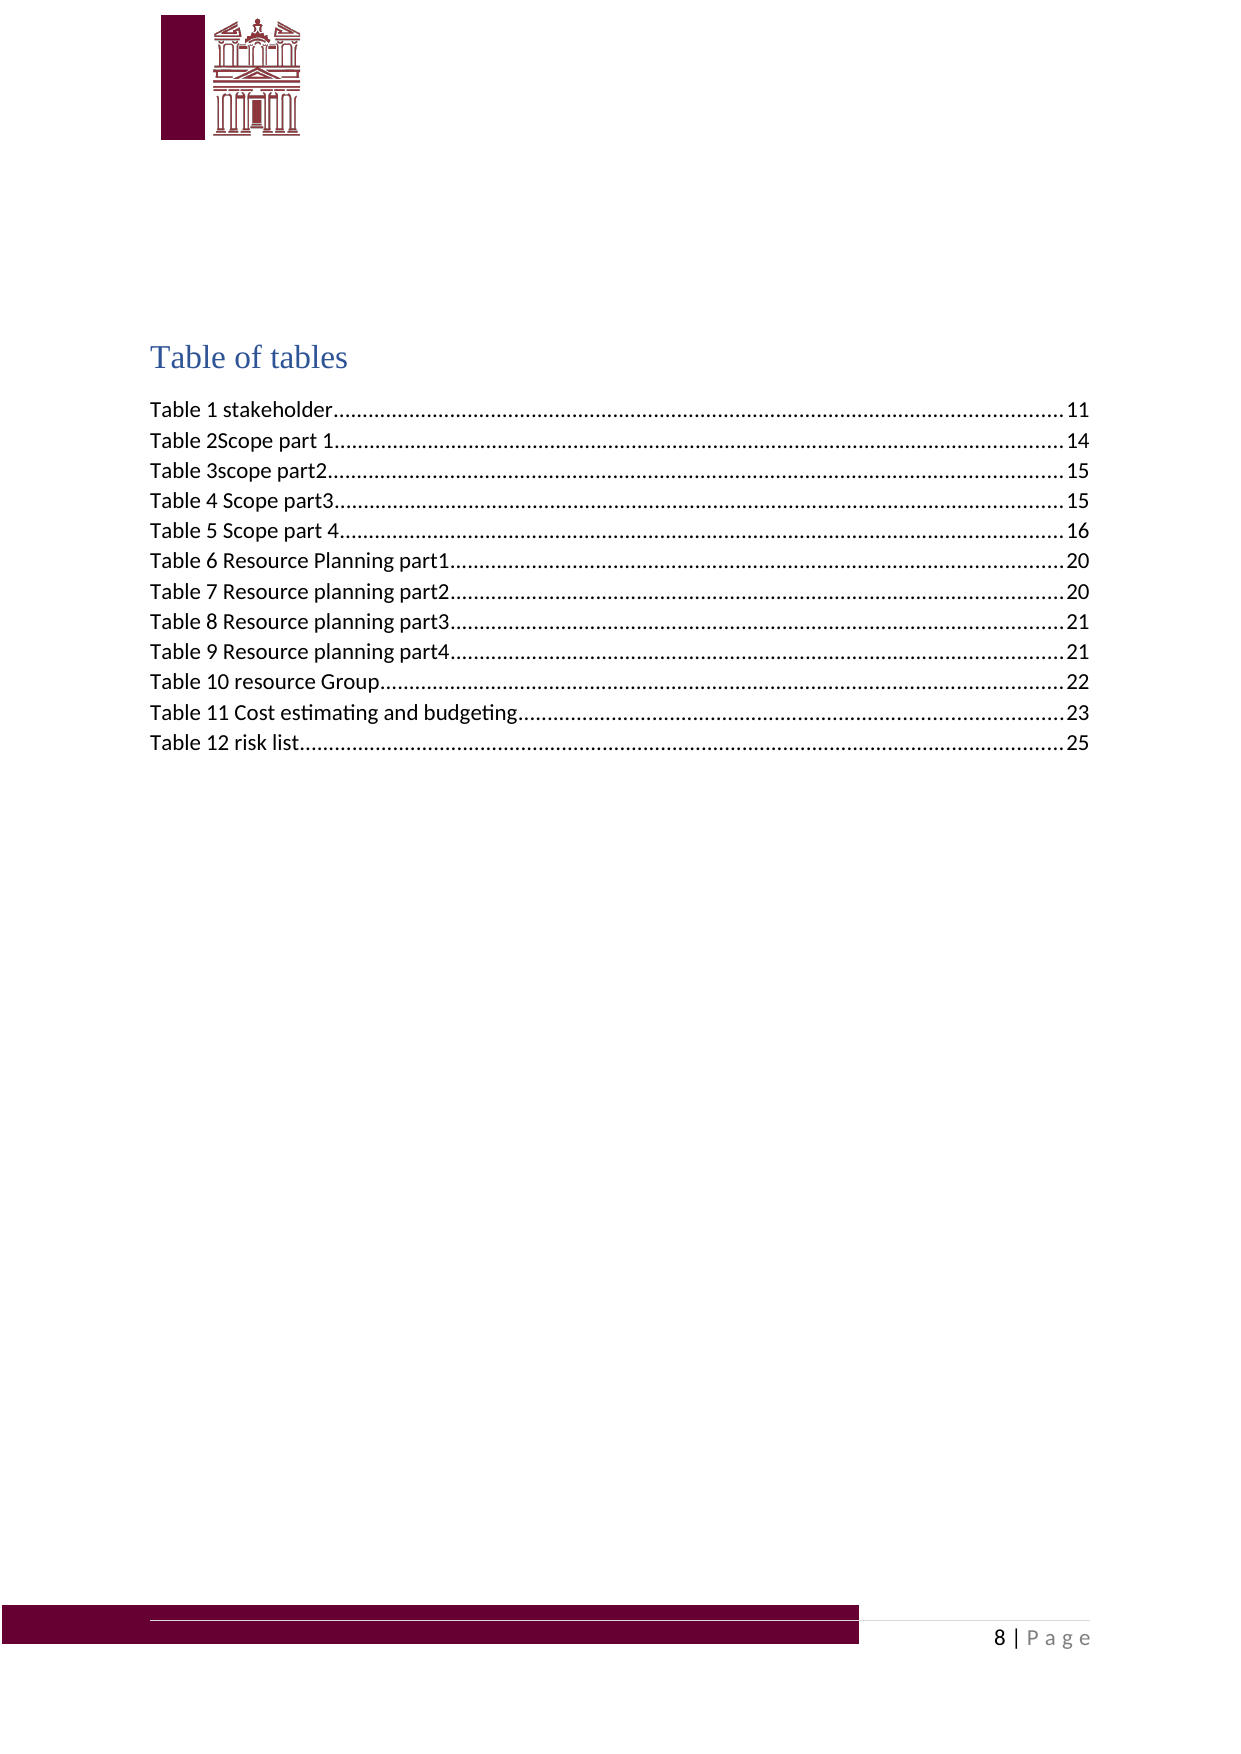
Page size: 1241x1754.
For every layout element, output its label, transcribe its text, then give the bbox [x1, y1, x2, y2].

text Table of tables [150, 337, 1090, 376]
text Table 11 Cost estimating and budgeting 23 [150, 698, 1090, 726]
text Table 8 Resource planning part3 21 [150, 607, 1090, 635]
text Table 3scope part2 15 [150, 456, 1090, 484]
text Table 1 stakeholder 11 [150, 396, 1090, 423]
text Table 12 risk list 25 [150, 728, 1090, 756]
text Table 2Scope part 1 14 [150, 426, 1090, 454]
text Table 6 Resource Planning part1 20 [150, 547, 1090, 574]
text Table 9 Resource planning part4 21 [150, 637, 1090, 665]
text Table 7 Resource planning part2 20 [150, 577, 1090, 605]
text Table 10 resource Group 22 [150, 667, 1090, 695]
picture [213, 18, 301, 136]
text Table 5 Scope part 4 16 [150, 516, 1090, 544]
text Table 4 Scope part3 15 [150, 486, 1090, 514]
